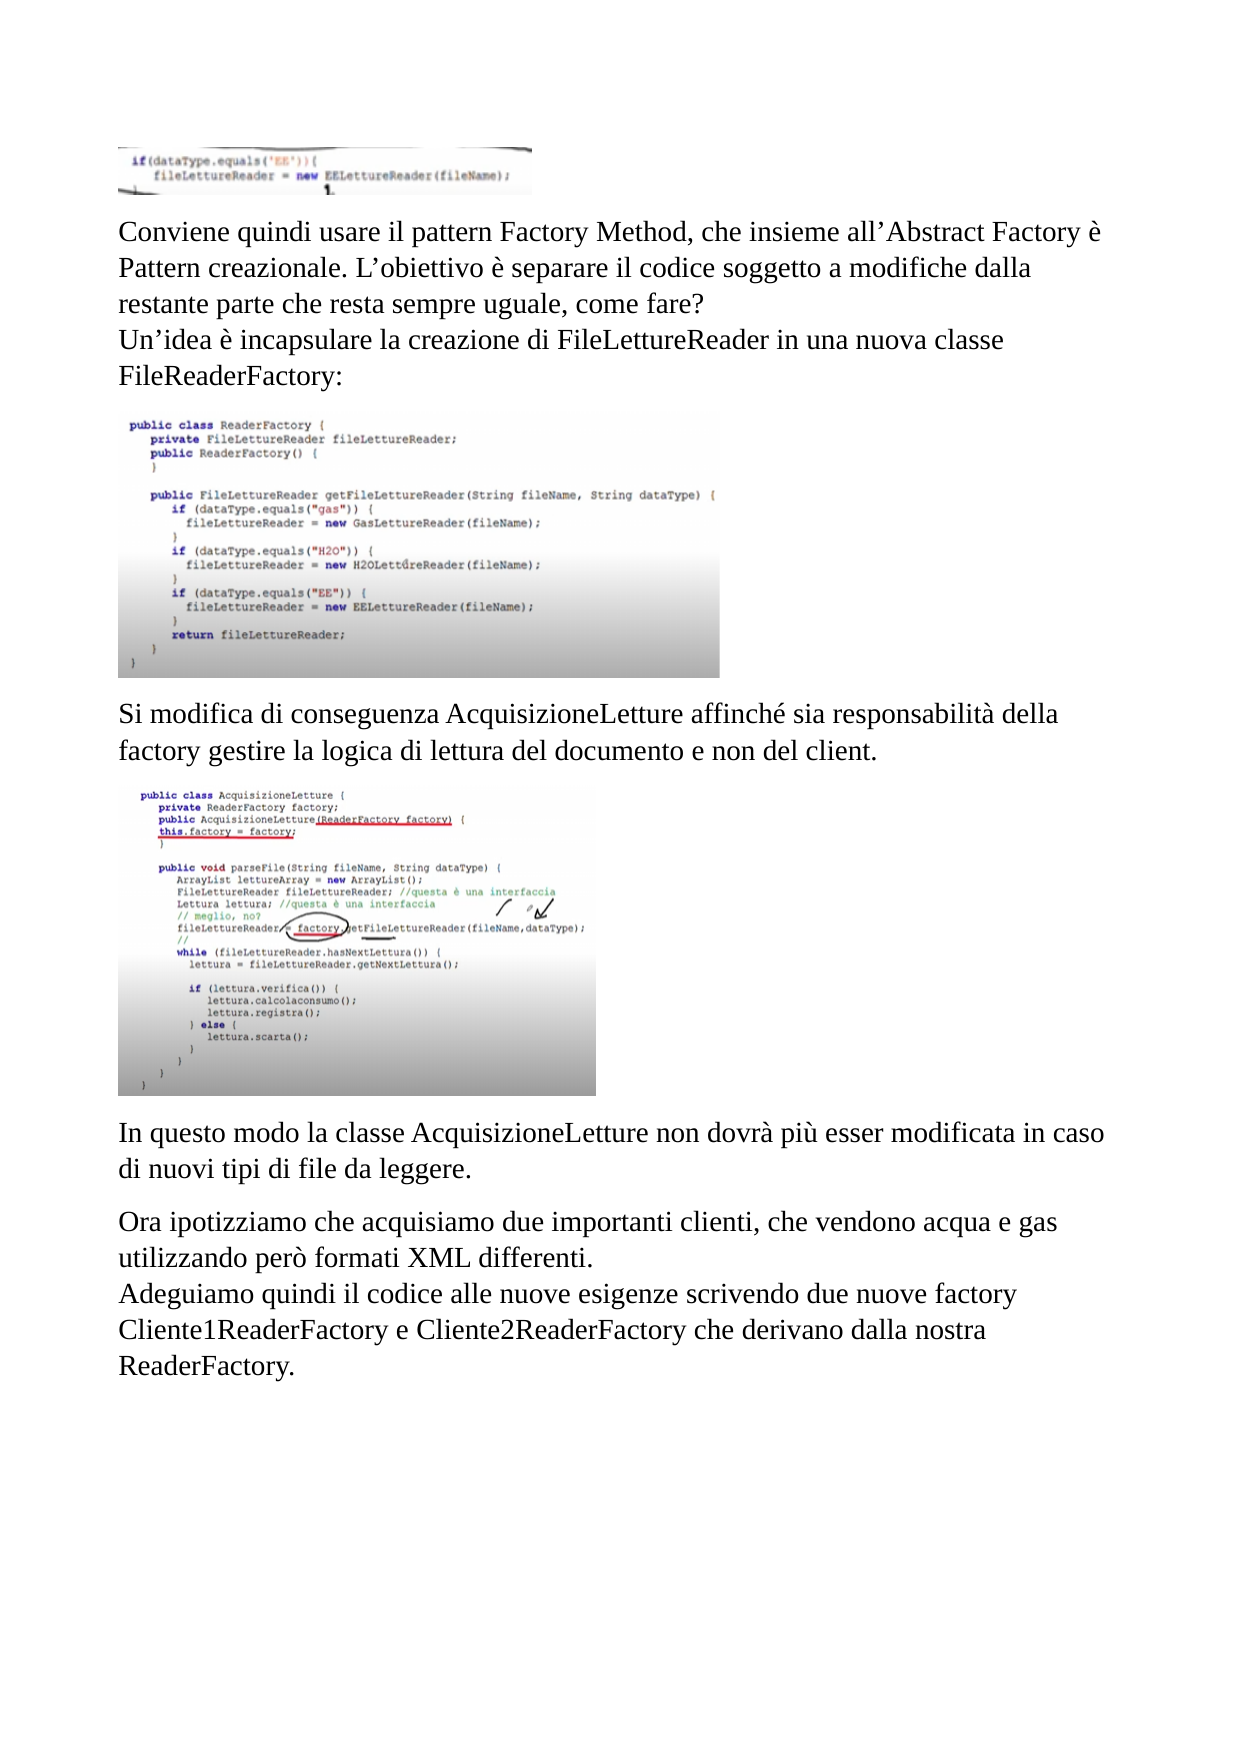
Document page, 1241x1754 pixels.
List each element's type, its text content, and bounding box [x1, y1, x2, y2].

text Ora ipotizziamo che acquisiamo due importanti clienti, che vendono acqua e gas utilizzando però formati XML differenti. Adeguiamo quindi il codice alle nuove esigenze scrivendo due nuove factory Cliente1ReaderFactory e Cliente2ReaderFactory che derivano dalla nostra ReaderFactory. [118, 1204, 1122, 1382]
picture [118, 785, 596, 1096]
text In questo modo la classe AcquisizioneLetture non dovrà più esser modificata in caso di nuovi tipi di file da leggere. [118, 1115, 1122, 1184]
text Si modifica di conseguenza AcquisizioneLetture affinché sia responsabilità della factory gestire la logica di lettura del documento e non del client. [118, 697, 1122, 766]
picture [118, 411, 720, 678]
text Conviene quindi usare il pattern Factory Method, che insieme all’Abstract Factory è Pattern creazionale. L’obiettivo è separare il codice soggetto a modifiche dalla restante parte che resta sempre uguale, come fare? Un’idea è incapsulare la creazione di FileLettureReader in una nuova classe FileReaderFactory: [118, 214, 1122, 392]
picture [118, 147, 532, 195]
